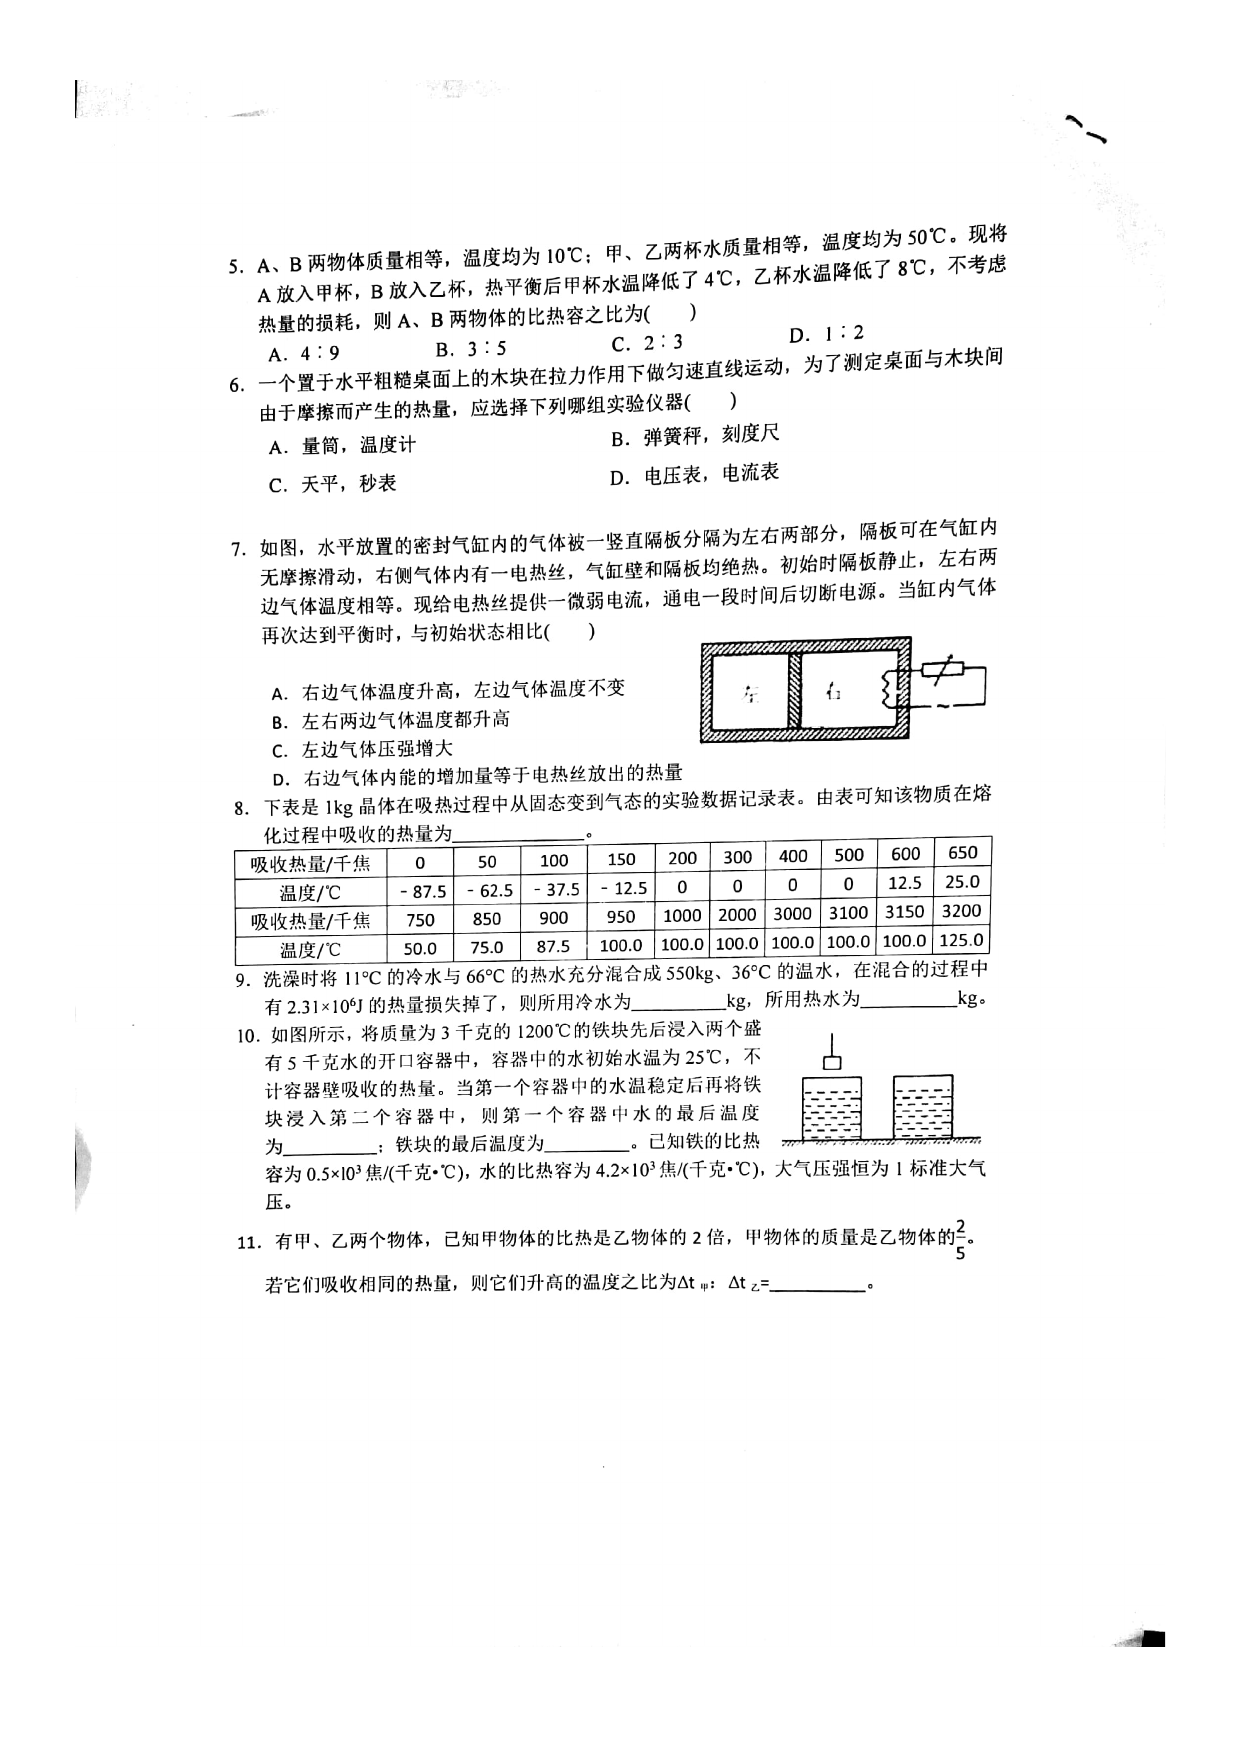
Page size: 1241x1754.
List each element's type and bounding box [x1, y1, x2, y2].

picture [75, 80, 1166, 1647]
